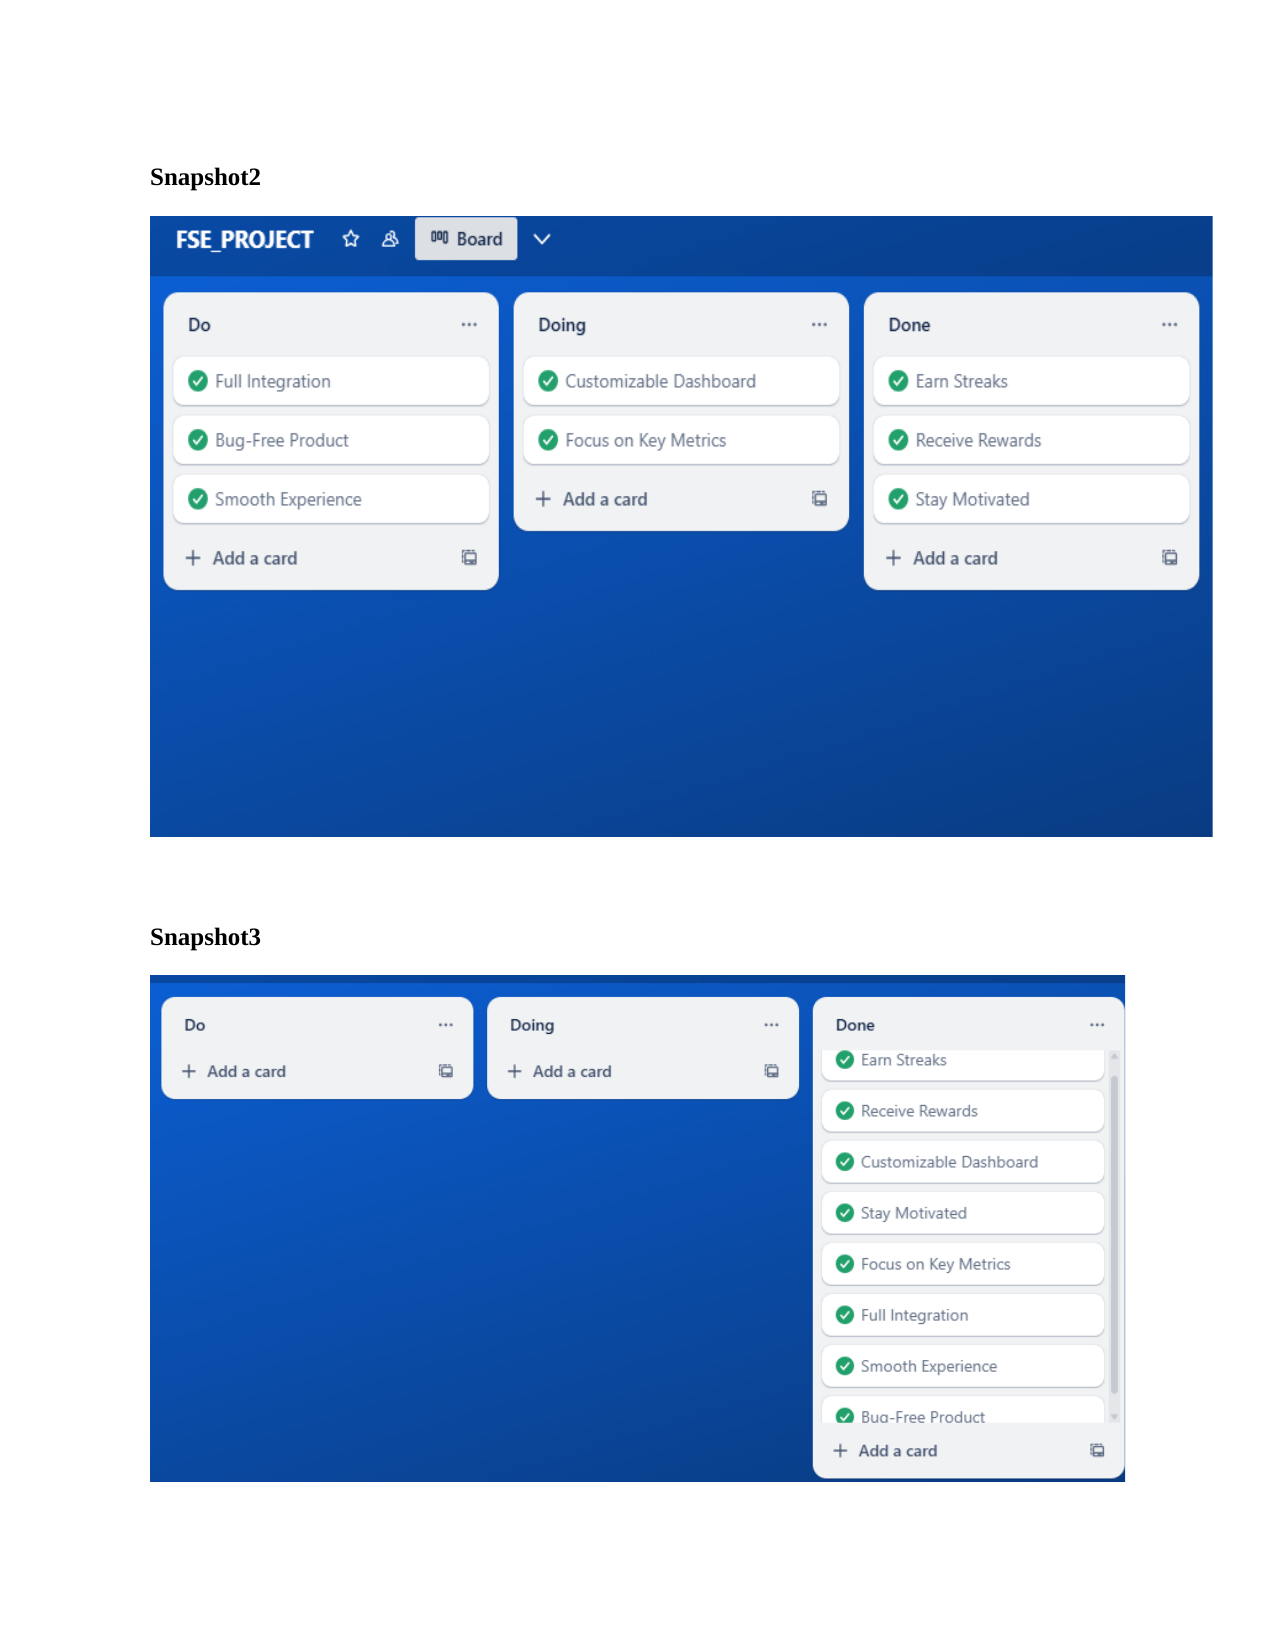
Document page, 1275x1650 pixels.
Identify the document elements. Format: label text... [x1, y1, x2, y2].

picture [150, 216, 1213, 837]
picture [150, 975, 1125, 1482]
text Snapshot2 [150, 162, 1125, 191]
text Snapshot3 [150, 922, 1125, 951]
